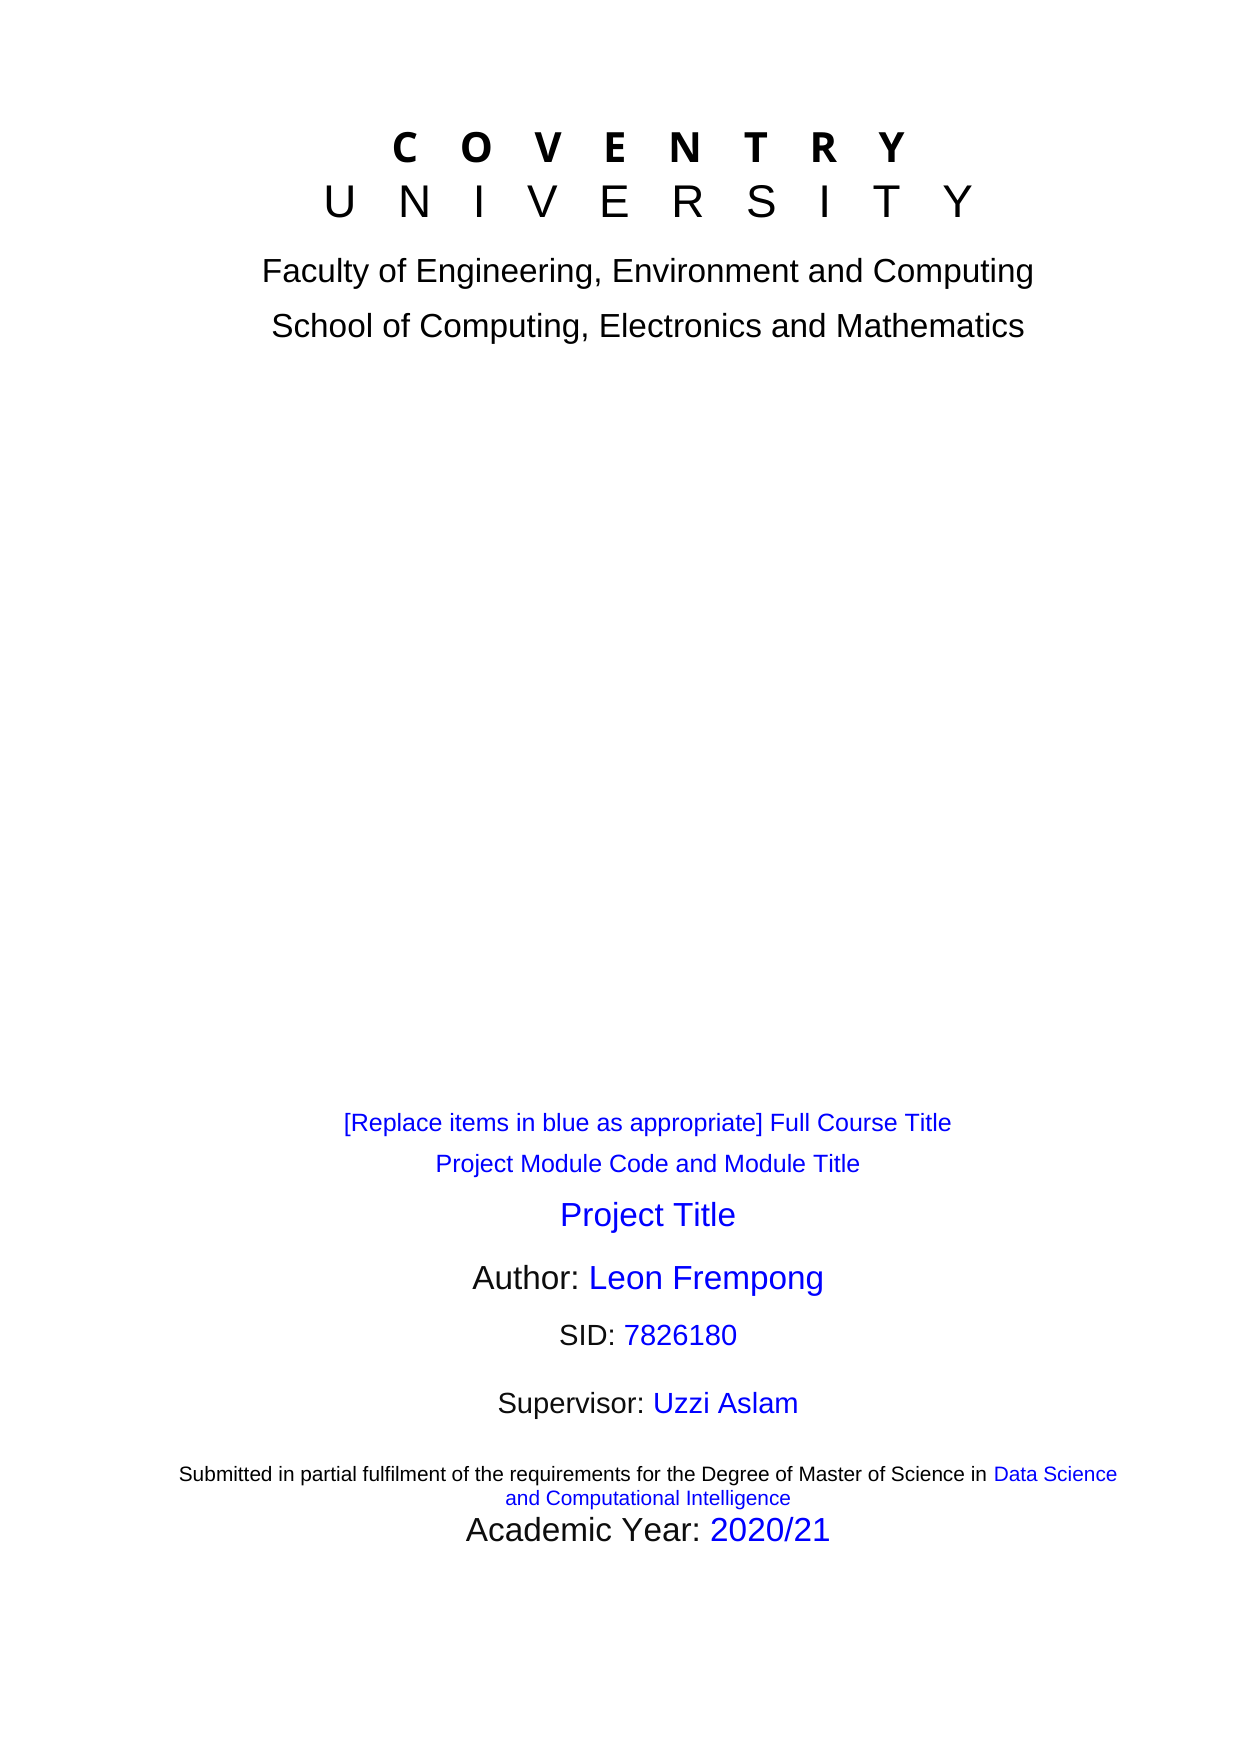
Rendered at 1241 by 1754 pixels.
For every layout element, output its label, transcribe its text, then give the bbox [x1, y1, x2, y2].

table_header COVENTRY UNIVERSITY [148, 118, 1148, 251]
table_cell [Replace items in blue as appropriate] Full Course Title [148, 1108, 1148, 1149]
table_cell Academic Year: 2020/21 [148, 1510, 1148, 1564]
table_cell Project Title [148, 1195, 1148, 1258]
table_cell Supervisor: Uzzi Aslam [148, 1386, 1148, 1462]
table_cell Faculty of Engineering, Environment and Computing [148, 251, 1148, 306]
table_cell School of Computing, Electronics and Mathematics [148, 306, 1148, 1108]
table_cell SID: 7826180 [148, 1318, 1148, 1386]
table_cell Submitted in partial fulfilment of the requirements for the Degree of Master of Science in Data Science and Computational Intelligence [148, 1462, 1148, 1509]
table_cell Project Module Code and Module Title [148, 1149, 1148, 1195]
table_cell Author: Leon Frempong [148, 1258, 1148, 1318]
